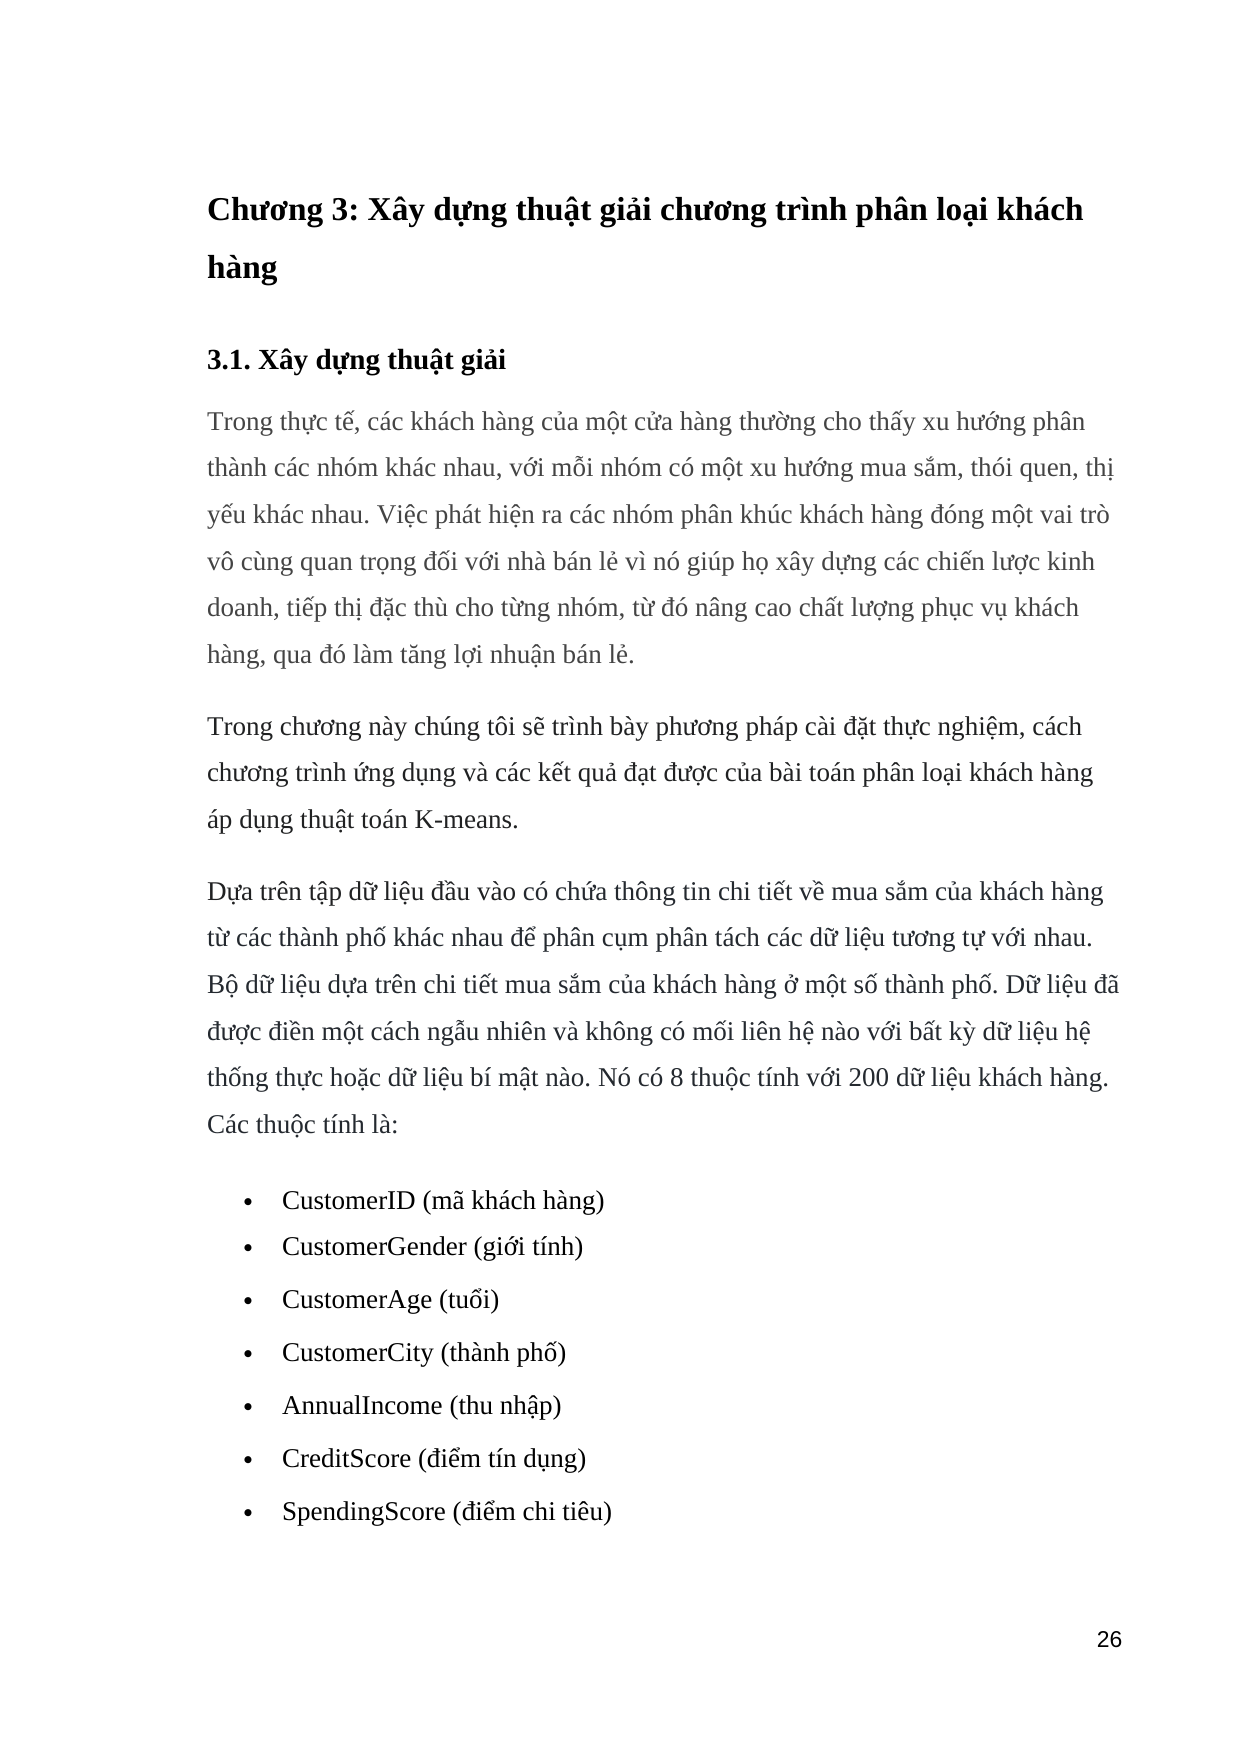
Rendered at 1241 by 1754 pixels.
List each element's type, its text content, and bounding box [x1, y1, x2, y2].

list CreditScore (điểm tín dụng) [244, 1442, 1122, 1473]
subtitle 3.1. Xây dựng thuật giải [207, 342, 1122, 375]
subtitle Chương 3: Xây dựng thuật giải chương trình phân loại khách hàng [207, 189, 1122, 285]
list CustomerID (mã khách hàng) [244, 1184, 1122, 1215]
list CustomerGender (giới tính) [244, 1231, 1122, 1262]
list CustomerCity (thành phố) [244, 1336, 1122, 1367]
text Trong chương này chúng tôi sẽ trình bày phương pháp cài đặt thực nghiệm, cách chương trình ứng dụng và các kết quả đạt được của bài toán phân loại khách hàng áp dụng thuật toán K-means. [207, 710, 1122, 834]
list CustomerAge (tuổi) [244, 1283, 1122, 1314]
text Dựa trên tập dữ liệu đầu vào có chứa thông tin chi tiết về mua sắm của khách hàng từ các thành phố khác nhau để phân cụm phân tách các dữ liệu tương tự với nhau. Bộ dữ liệu dựa trên chi tiết mua sắm của khách hàng ở một số thành phố. Dữ liệu đã được điền một cách ngẫu nhiên và không có mối liên hệ nào với bất kỳ dữ liệu hệ thống thực hoặc dữ liệu bí mật nào. Nó có 8 thuộc tính với 200 dữ liệu khách hàng. Các thuộc tính là: [207, 875, 1122, 1139]
list SpendingScore (điểm chi tiêu) [244, 1495, 1122, 1526]
list AnnualIncome (thu nhập) [244, 1389, 1122, 1420]
text Trong thực tế, các khách hàng của một cửa hàng thường cho thấy xu hướng phân thành các nhóm khác nhau, với mỗi nhóm có một xu hướng mua sắm, thói quen, thị yếu khác nhau. Việc phát hiện ra các nhóm phân khúc khách hàng đóng một vai trò vô cùng quan trọng đối với nhà bán lẻ vì nó giúp họ xây dựng các chiến lược kinh doanh, tiếp thị đặc thù cho từng nhóm, từ đó nâng cao chất lượng phục vụ khách hàng, qua đó làm tăng lợi nhuận bán lẻ. [207, 405, 1122, 669]
